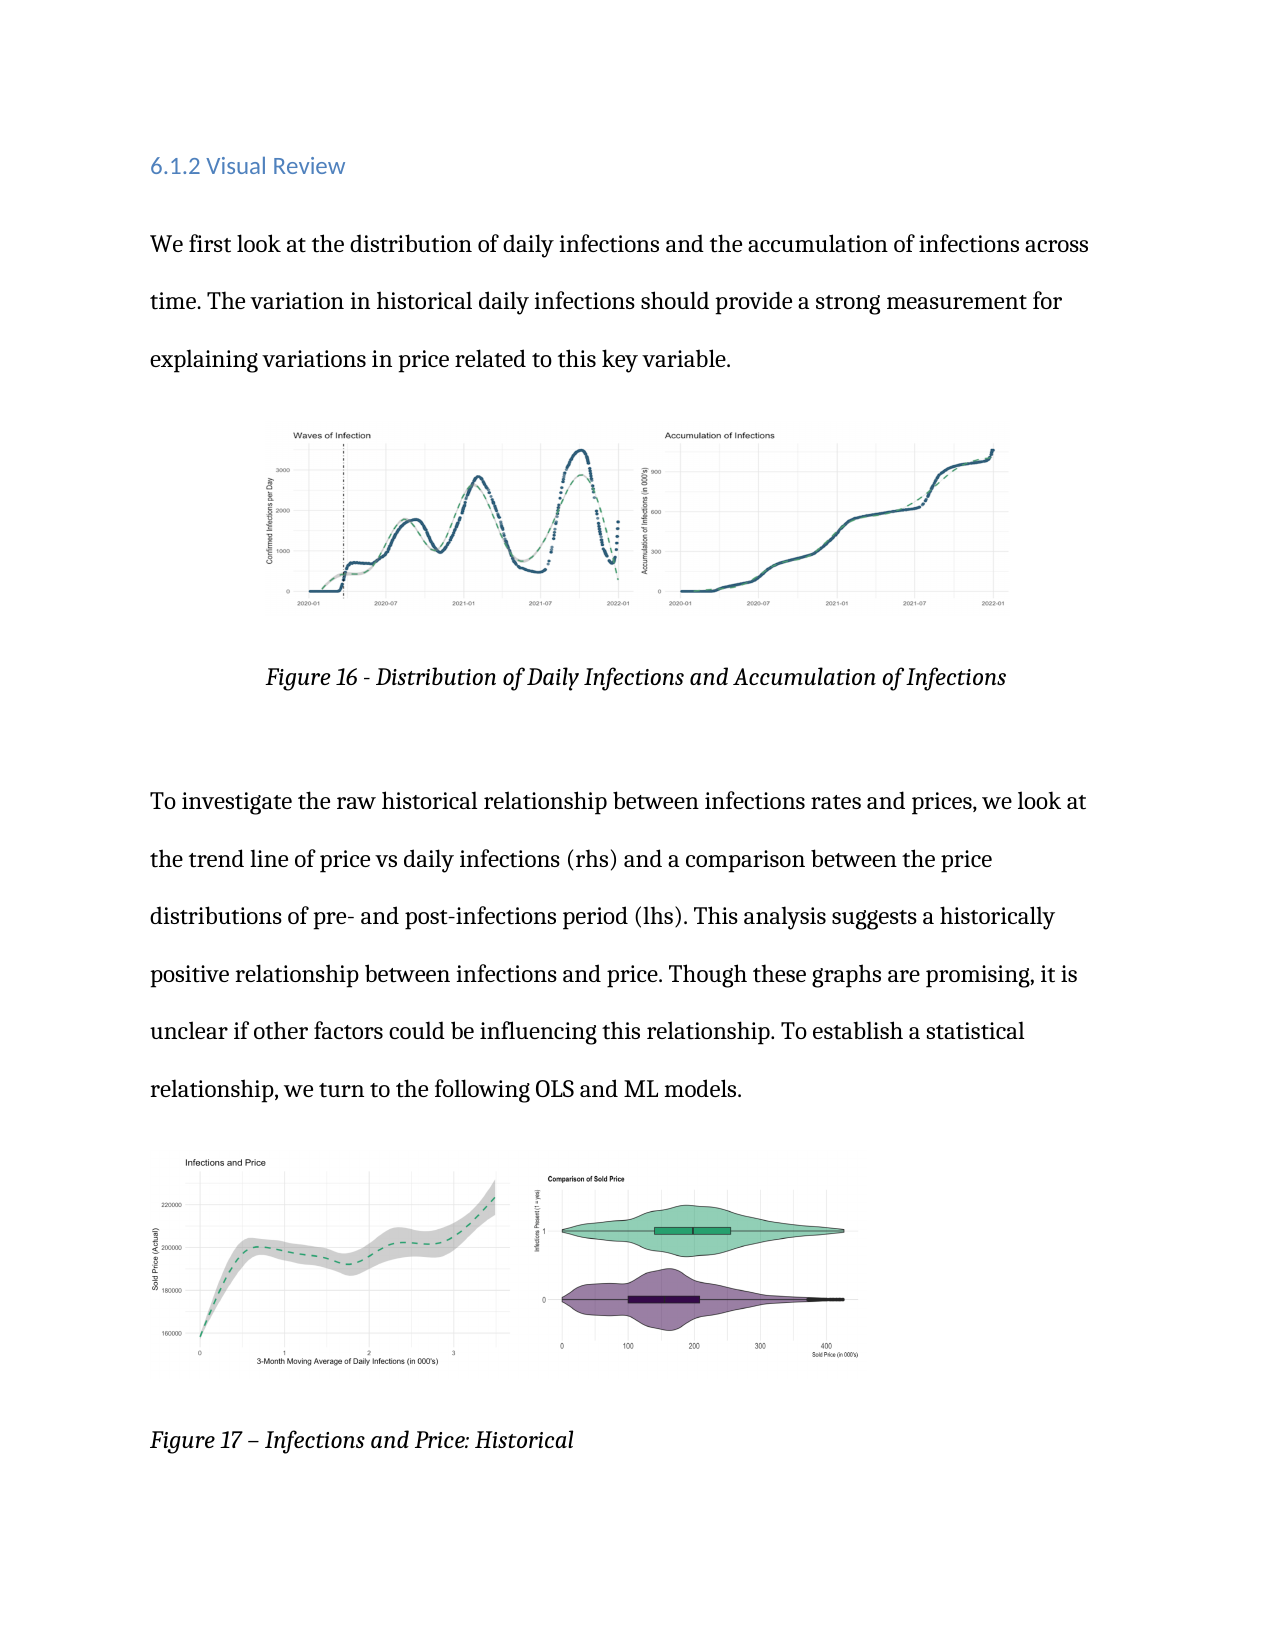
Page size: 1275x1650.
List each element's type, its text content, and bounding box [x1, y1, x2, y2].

text To investigate the raw historical relationship between infections rates and prices, we look at the trend line of price vs daily infections (rhs) and a comparison between the price distributions of pre- and post-infections period (lhs). This analysis suggests a historically positive relationship between infections and price. Though these graphs are promising, it is unclear if other factors could be influencing this relationship. To establish a statistical relationship, we turn to the following OLS and ML models. [150, 787, 1125, 1103]
text We first look at the distribution of daily infections and the accumulation of infections across time. The variation in historical daily infections should provide a strong measurement for explaining variations in price related to this key variable. [150, 230, 1125, 373]
picture [265, 421, 1011, 616]
text Figure 16 - Distribution of Daily Infections and Accumulation of Infections [150, 663, 1125, 692]
text Figure 17 – Infections and Price: Historical [150, 1426, 1125, 1455]
subtitle 6.1.2 Visual Review [150, 150, 1125, 181]
picture [150, 1150, 867, 1379]
